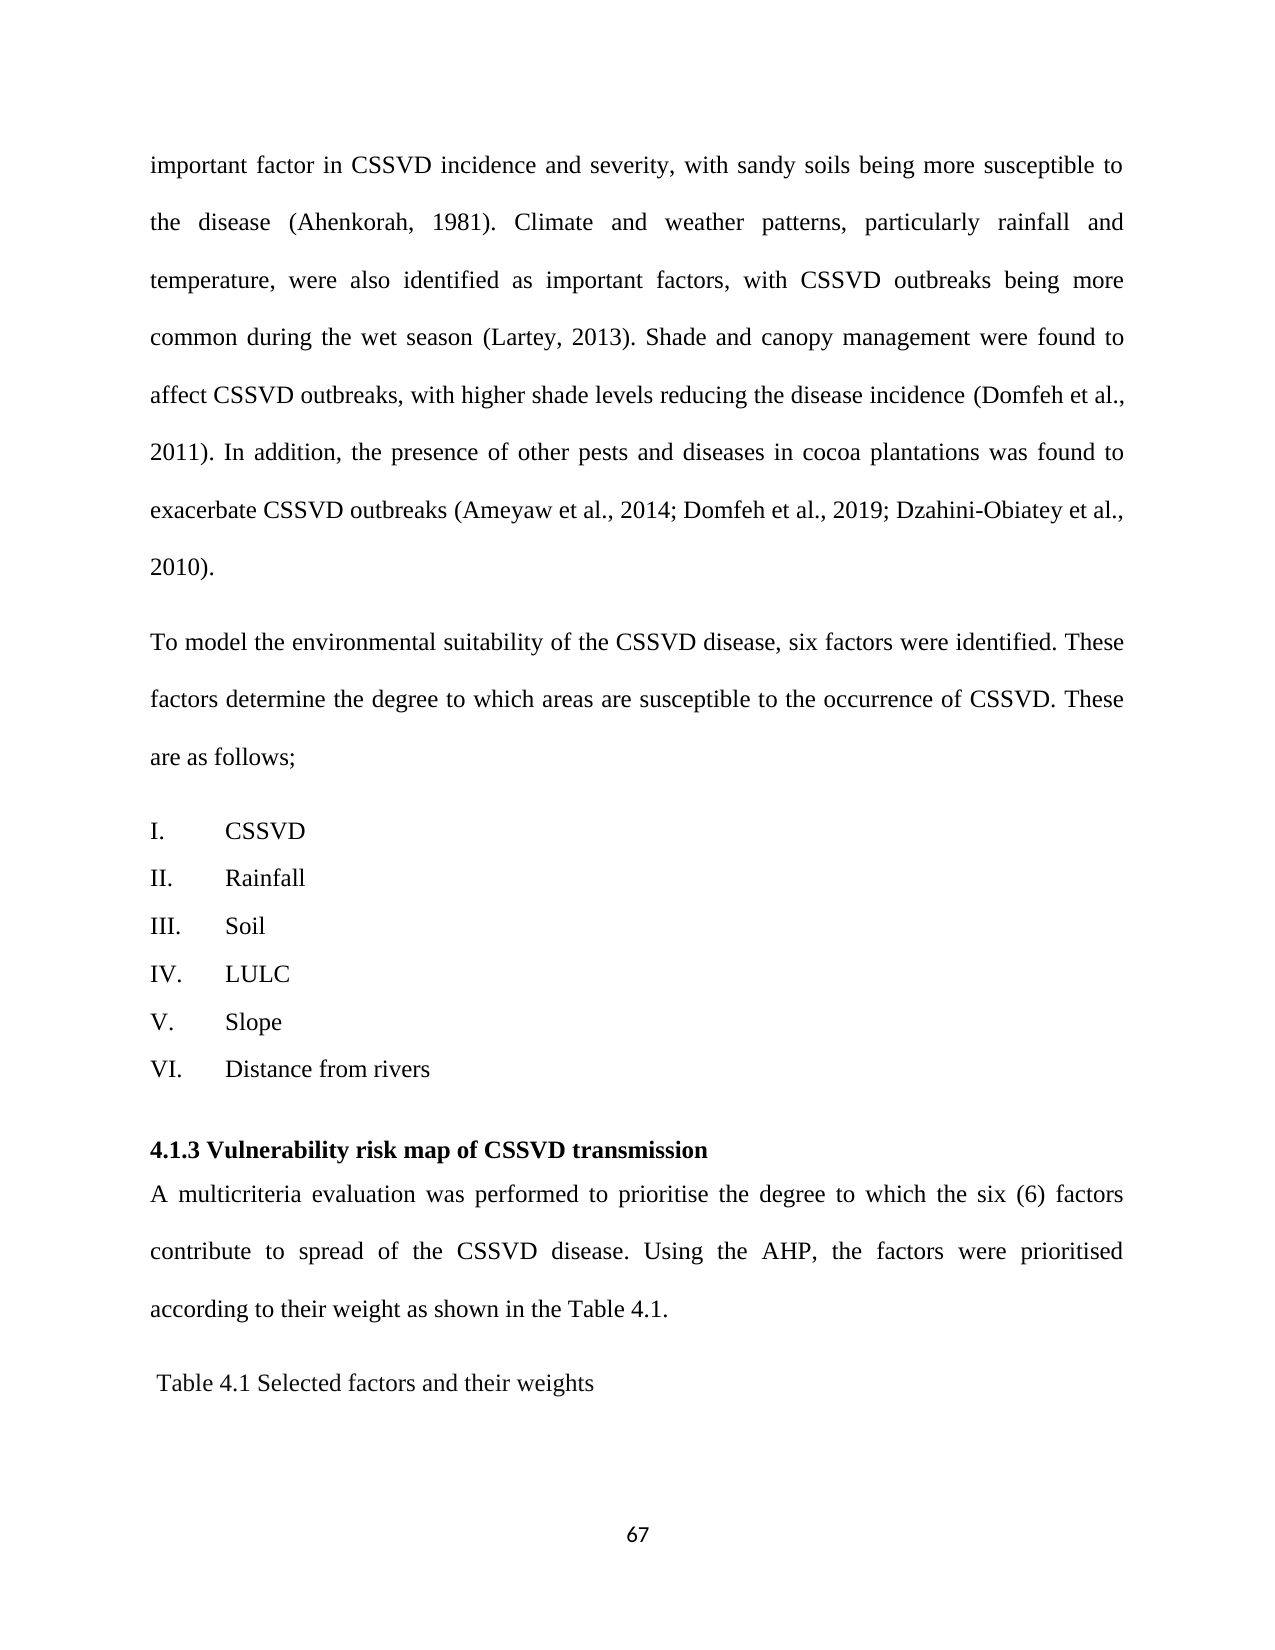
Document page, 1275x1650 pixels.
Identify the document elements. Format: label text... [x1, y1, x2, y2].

text II. Rainfall [150, 863, 1125, 892]
text IV. LULC [150, 959, 1125, 988]
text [150, 150, 1125, 581]
text A multicriteria evaluation was performed to prioritise the degree to which the six (6) factors contribute to spread of the CSSVD disease. Using the AHP, the factors were prioritised according to their weight as shown in the Table 4.1. [150, 1179, 1125, 1323]
text V. Slope [150, 1007, 1125, 1035]
text III. Soil [150, 911, 1125, 940]
text To model the environmental suitability of the CSSVD disease, six factors were identified. These factors determine the degree to which areas are susceptible to the occurrence of CSSVD. These are as follows; [150, 627, 1125, 770]
text I. CSSVD [150, 816, 1125, 844]
text Table 4.1 Selected factors and their weights [150, 1368, 1125, 1397]
text VI. Distance from rivers [150, 1054, 1125, 1083]
subtitle 4.1.3 Vulnerability risk map of CSSVD transmission [150, 1135, 1125, 1164]
